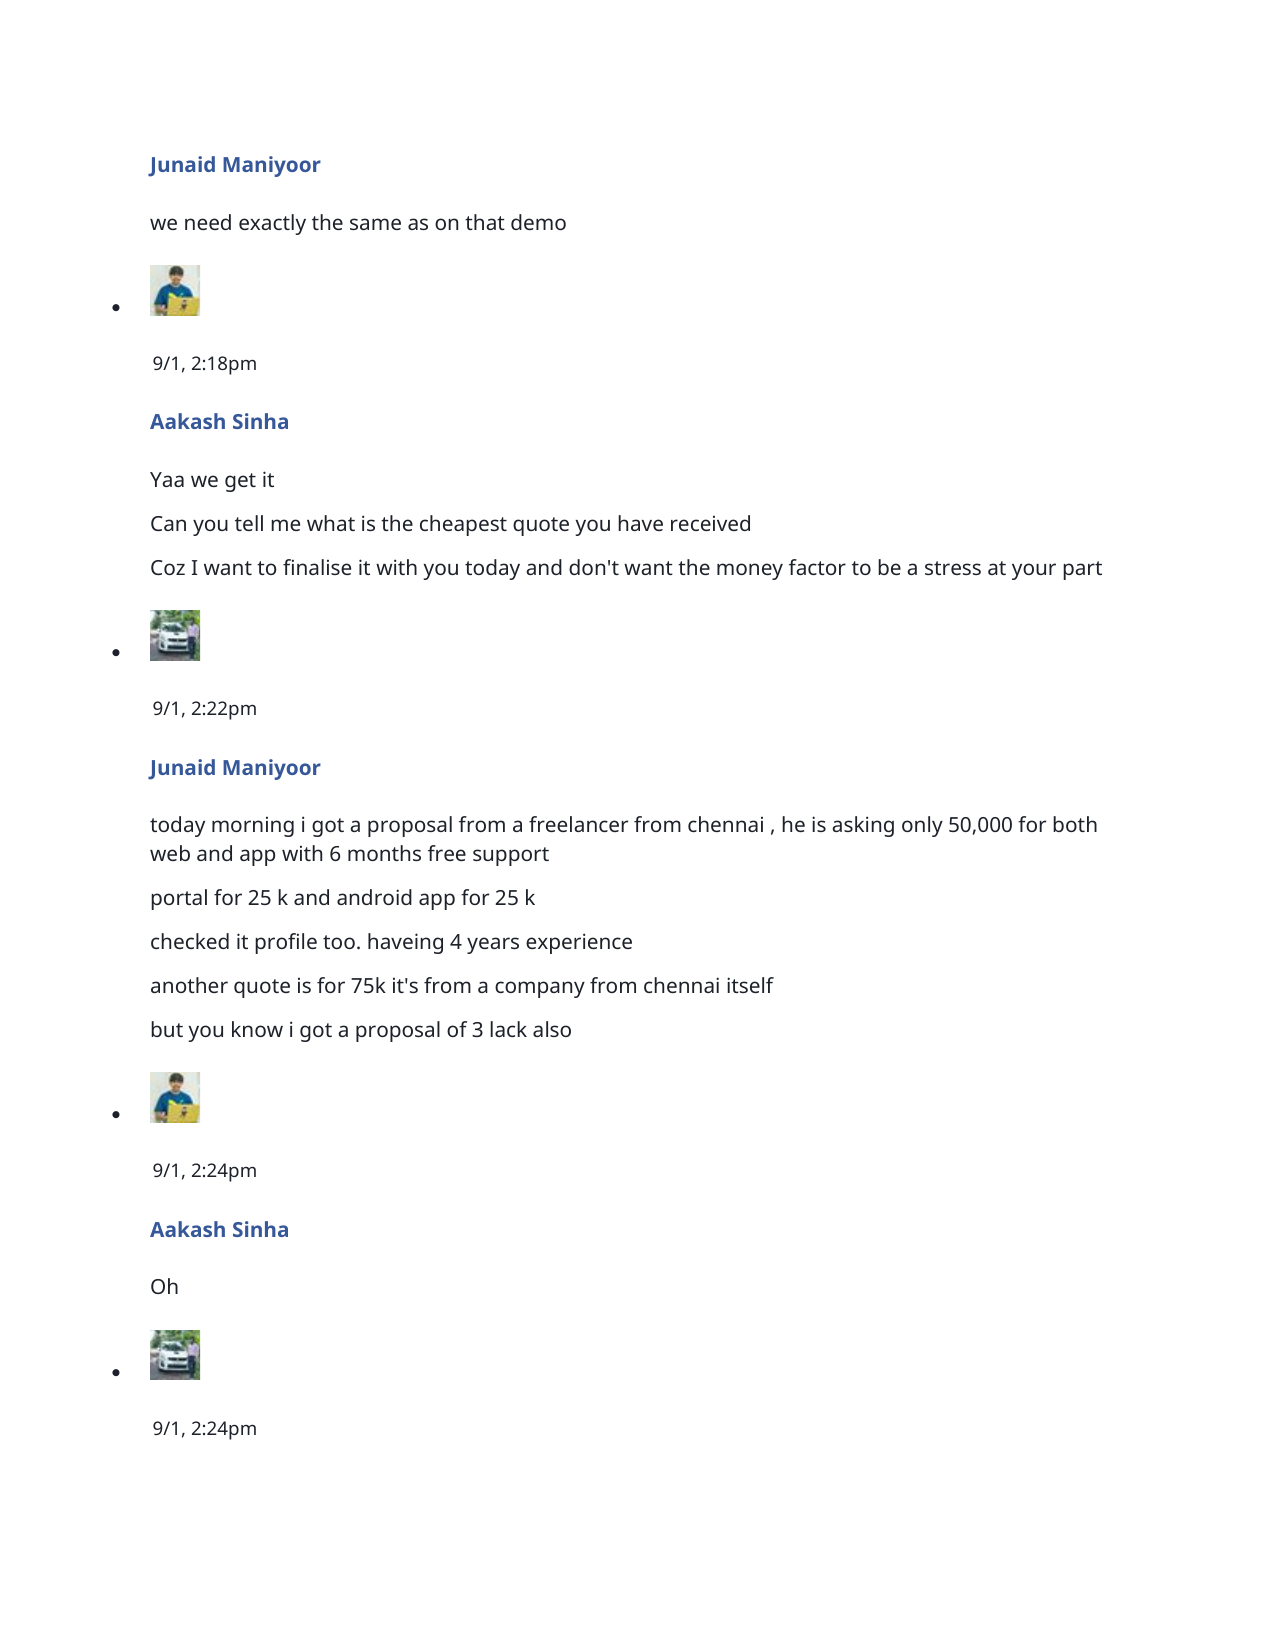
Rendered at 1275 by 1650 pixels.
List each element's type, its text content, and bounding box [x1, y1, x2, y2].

text Coz I want to finalise it with you today and don't want the money factor to be a stress at your part [150, 553, 1125, 581]
text we need exactly the same as on that demo [150, 208, 1125, 236]
text 9/1, 2:18pm [150, 350, 1125, 378]
text Oh [150, 1272, 1125, 1301]
text Aakash Sinha [150, 1215, 1125, 1243]
text portal for 25 k and android app for 25 k [150, 883, 1125, 911]
text Can you tell me what is the cheapest quote you have received [150, 509, 1125, 537]
picture [150, 610, 200, 661]
text Junaid Maniyoor [150, 753, 1125, 781]
text 9/1, 2:24pm [150, 1157, 1125, 1186]
text but you know i got a proposal of 3 lack also [150, 1015, 1125, 1043]
text another quote is for 75k it's from a company from chennai itself [150, 971, 1125, 999]
text today morning i got a proposal from a freelancer from chennai , he is asking only 50,000 for both web and app with 6 months free support [150, 810, 1125, 867]
picture [150, 265, 200, 316]
text Yaa we get it [150, 465, 1125, 493]
text 9/1, 2:24pm [150, 1415, 1125, 1443]
text 9/1, 2:22pm [150, 696, 1125, 723]
text Junaid Maniyoor [150, 150, 1125, 178]
picture [150, 1330, 200, 1380]
text checked it profile too. haveing 4 years experience [150, 927, 1125, 955]
text Aakash Sinha [150, 407, 1125, 436]
picture [150, 1072, 200, 1123]
